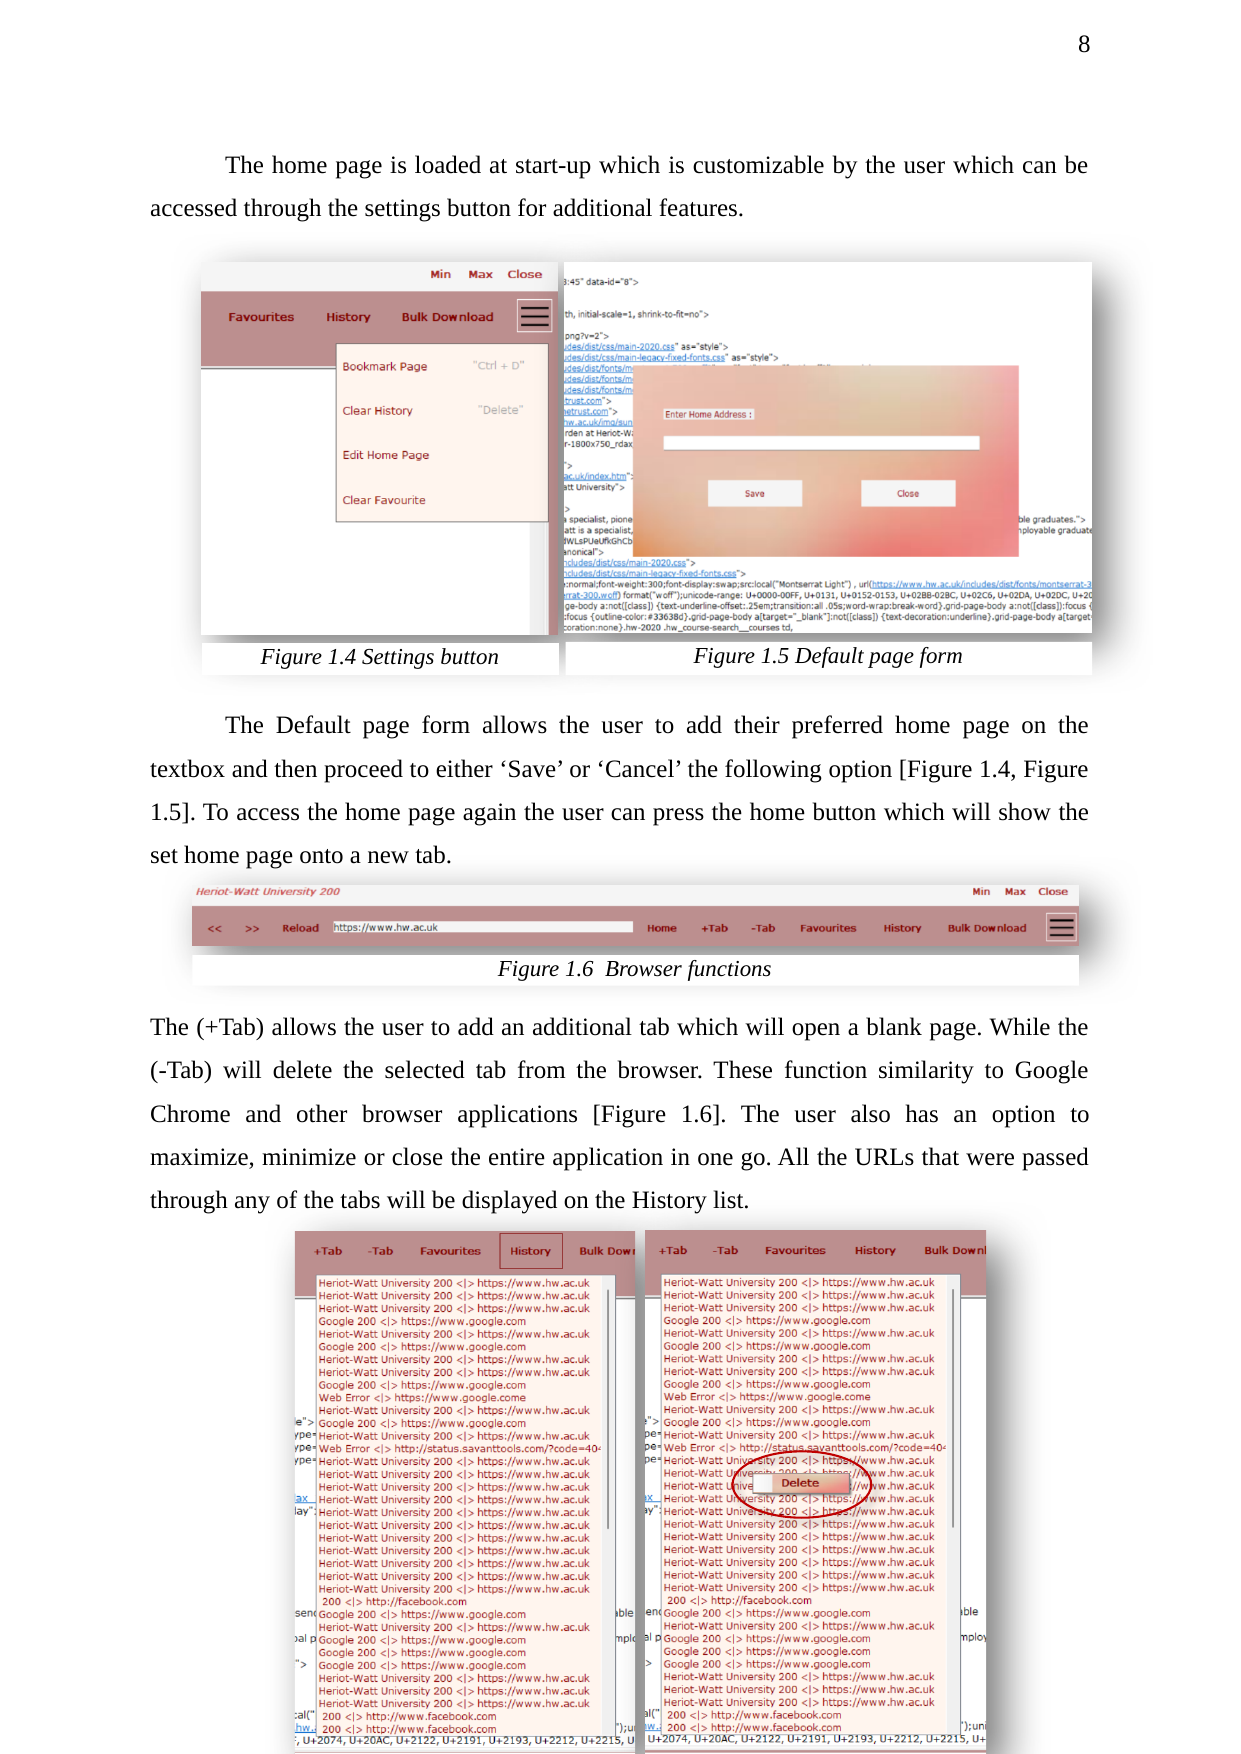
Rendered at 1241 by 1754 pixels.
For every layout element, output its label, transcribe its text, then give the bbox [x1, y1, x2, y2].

picture [564, 262, 1092, 633]
picture [645, 1230, 987, 1752]
text The (+Tab) allows the user to add an additional tab which will open a blank page. While the (-Tab) will delete the selected tab from the browser. These function similarity to Google Chrome and other browser applications [Figure 1.6]. The user also has an option to maximize, minimize or close the entire application in one go. All the URLs that were passed through any of the tabs will be displayed on the History list. [150, 1012, 1090, 1214]
picture [201, 262, 558, 635]
text The home page is loaded at start-up which is customizable by the user which can be accessed through the settings button for additional features. [150, 150, 1090, 222]
picture [294, 1231, 636, 1754]
picture [192, 885, 1079, 946]
text The Default page form allows the user to add their preferred home page on the textbox and then proceed to either ‘Save’ or ‘Cancel’ the following option [Figure 1.4, Figure 1.5]. To access the home page again the user can press the home button which will show the set home page onto a new tab. [150, 711, 1090, 869]
